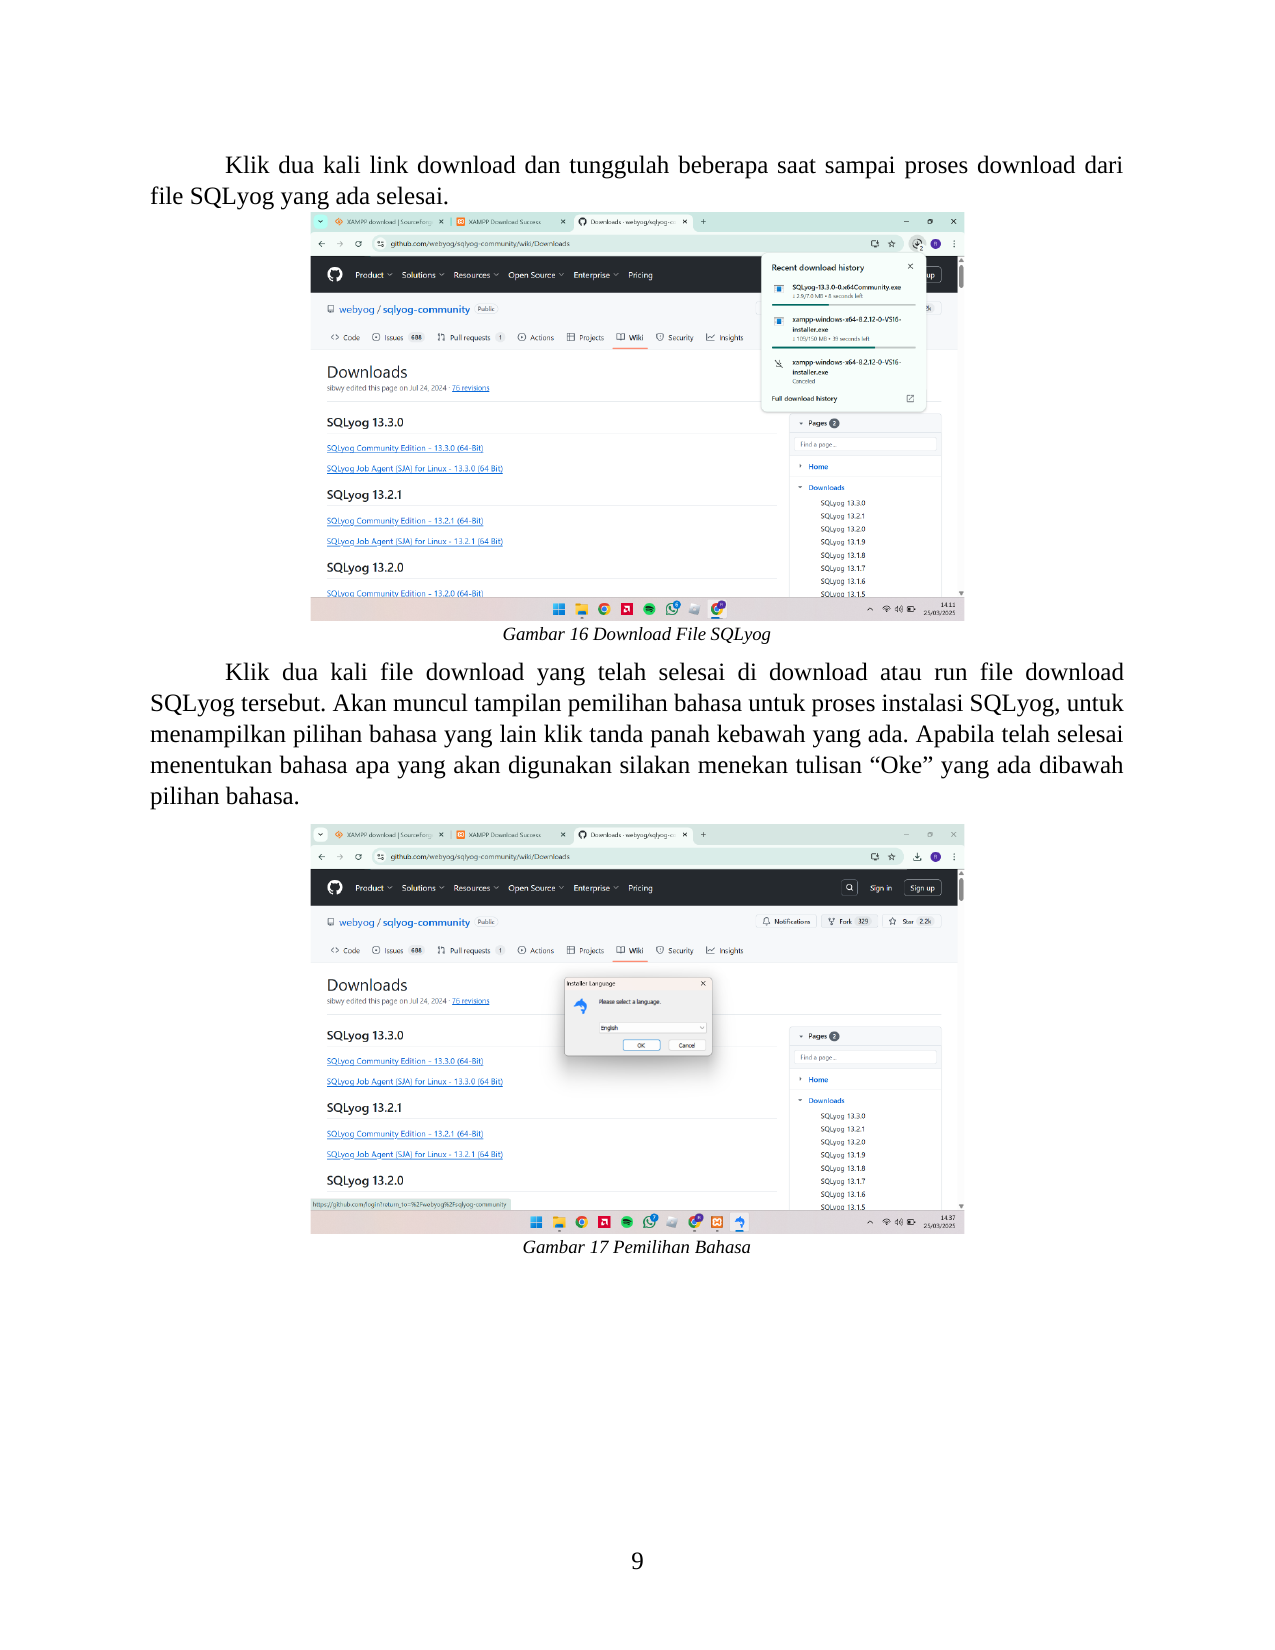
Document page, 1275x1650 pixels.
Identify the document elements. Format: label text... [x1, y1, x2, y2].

text Klik dua kali file download yang telah selesai di download atau run file download SQLyog tersebut. Akan muncul tampilan pemilihan bahasa untuk proses instalasi SQLyog, untuk menampilkan pilihan bahasa yang lain klik tanda panah kebawah yang ada. Apabila telah selesai menentukan bahasa apa yang akan digunakan silakan menekan tulisan “Oke” yang ada dibawah pilihan bahasa. [150, 657, 1125, 810]
picture [310, 824, 965, 1234]
picture [310, 212, 965, 621]
text Klik dua kali link download dan tunggulah beberapa saat sampai proses download dari file SQLyog yang ada selesai. [150, 150, 1125, 210]
